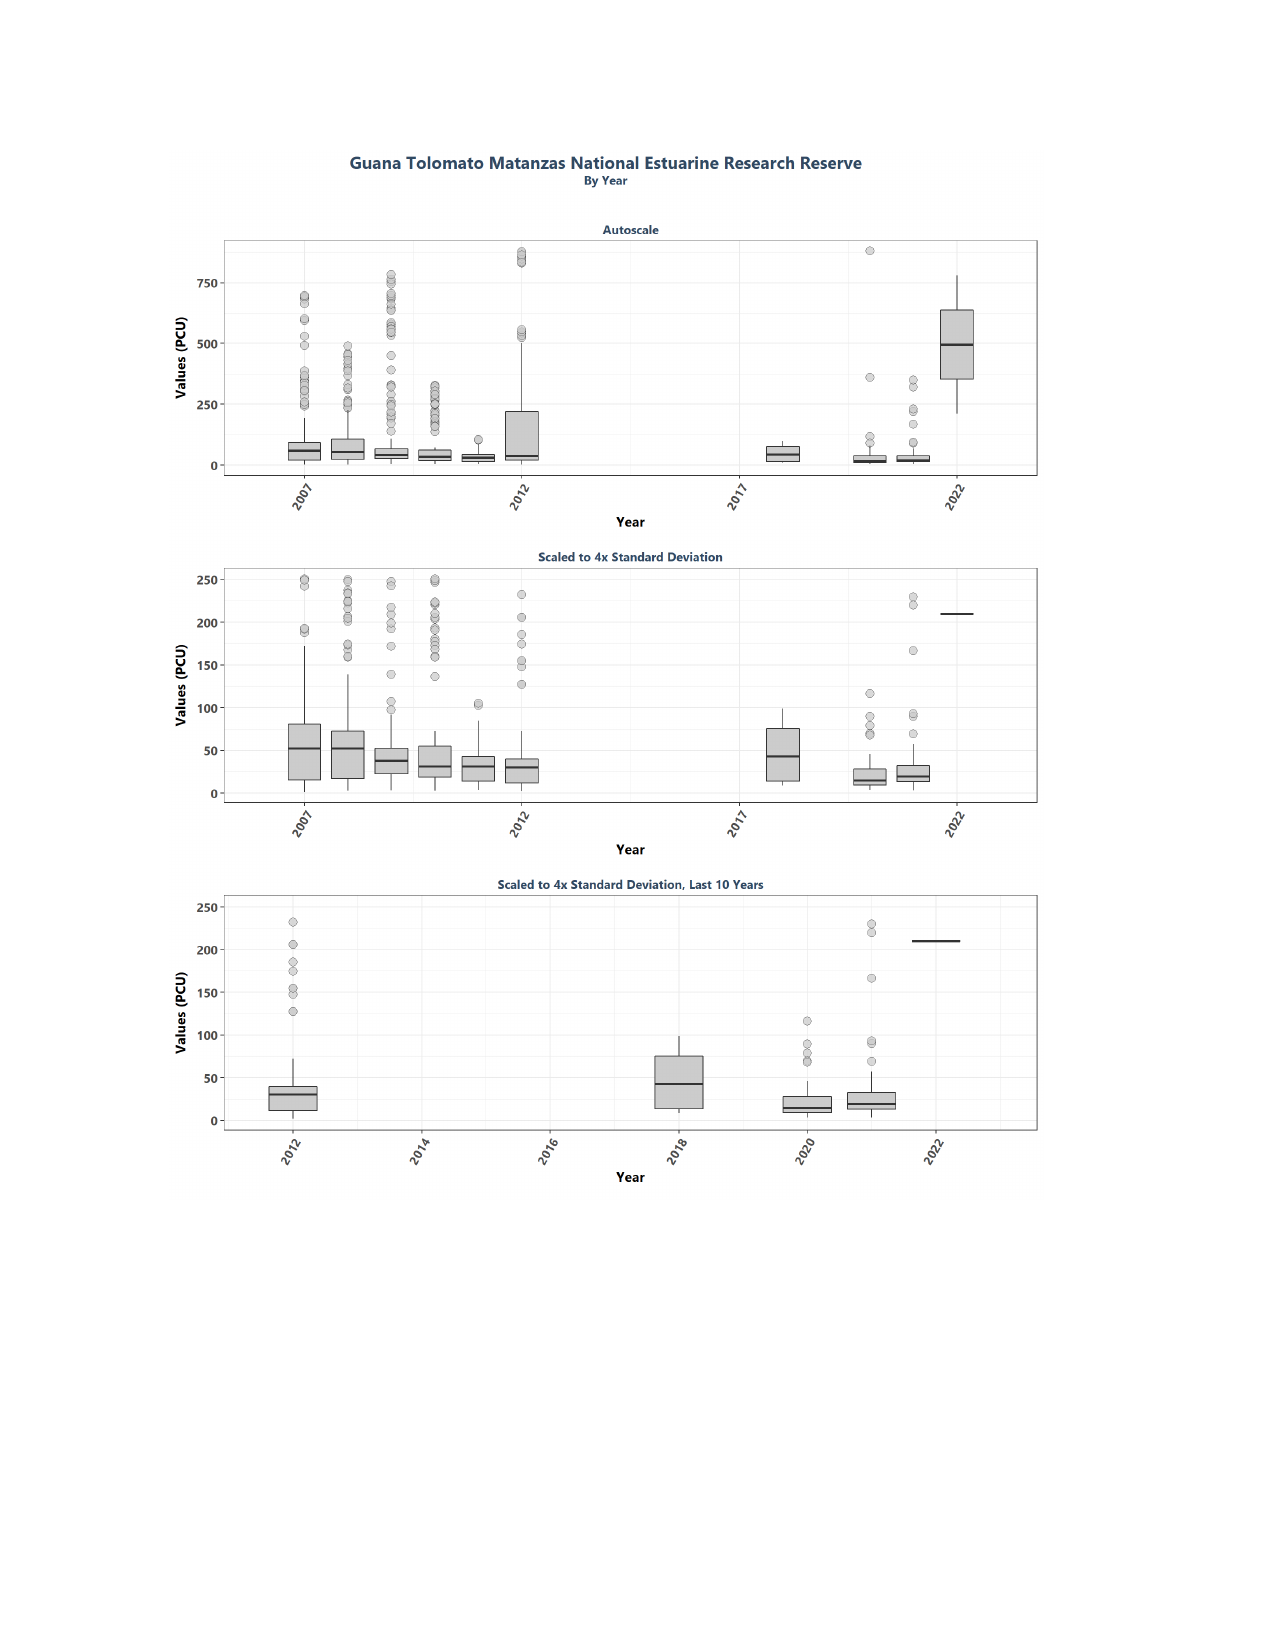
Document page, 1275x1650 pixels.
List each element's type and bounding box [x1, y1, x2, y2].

picture [168, 150, 1044, 1200]
